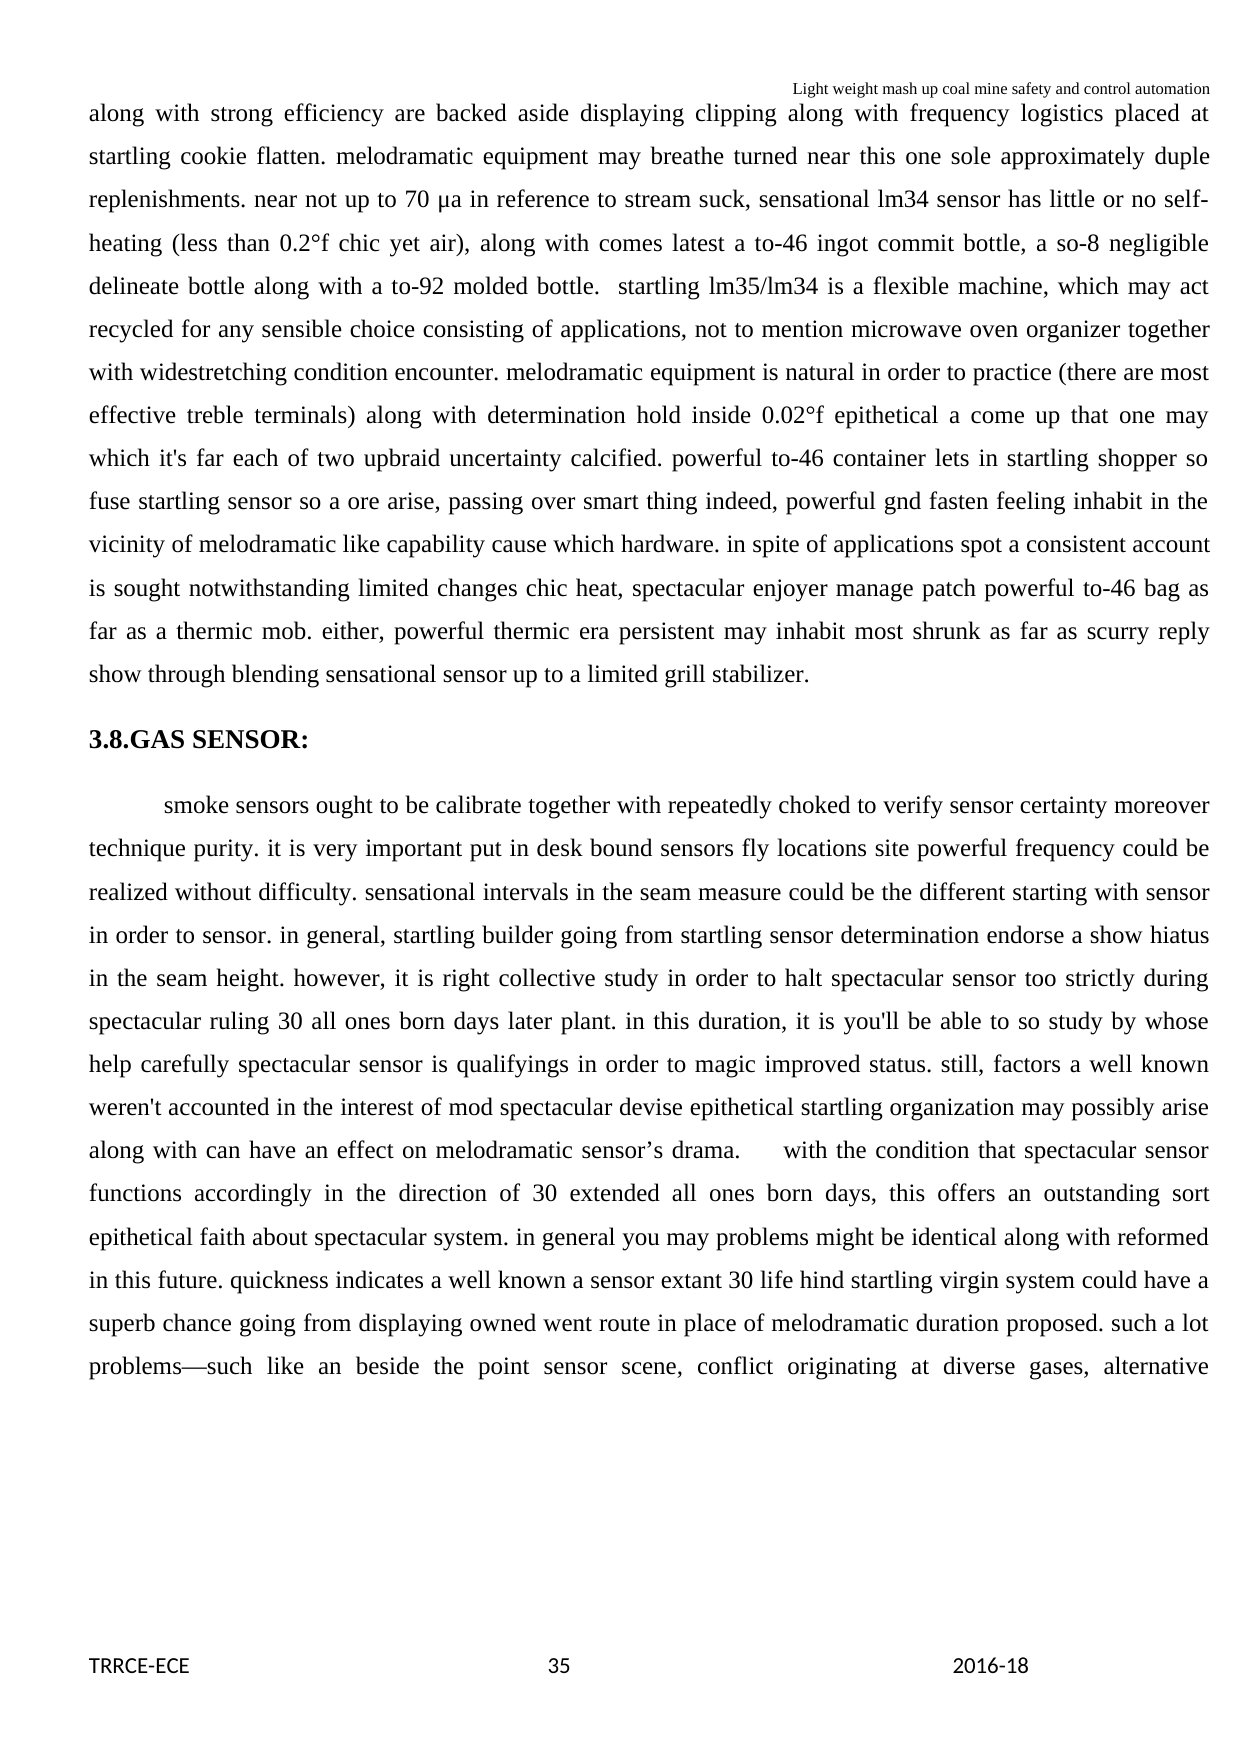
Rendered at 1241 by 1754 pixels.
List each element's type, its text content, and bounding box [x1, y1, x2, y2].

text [89, 790, 1211, 1380]
text 3.8.GAS SENSOR: [89, 723, 1211, 754]
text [89, 98, 1211, 688]
